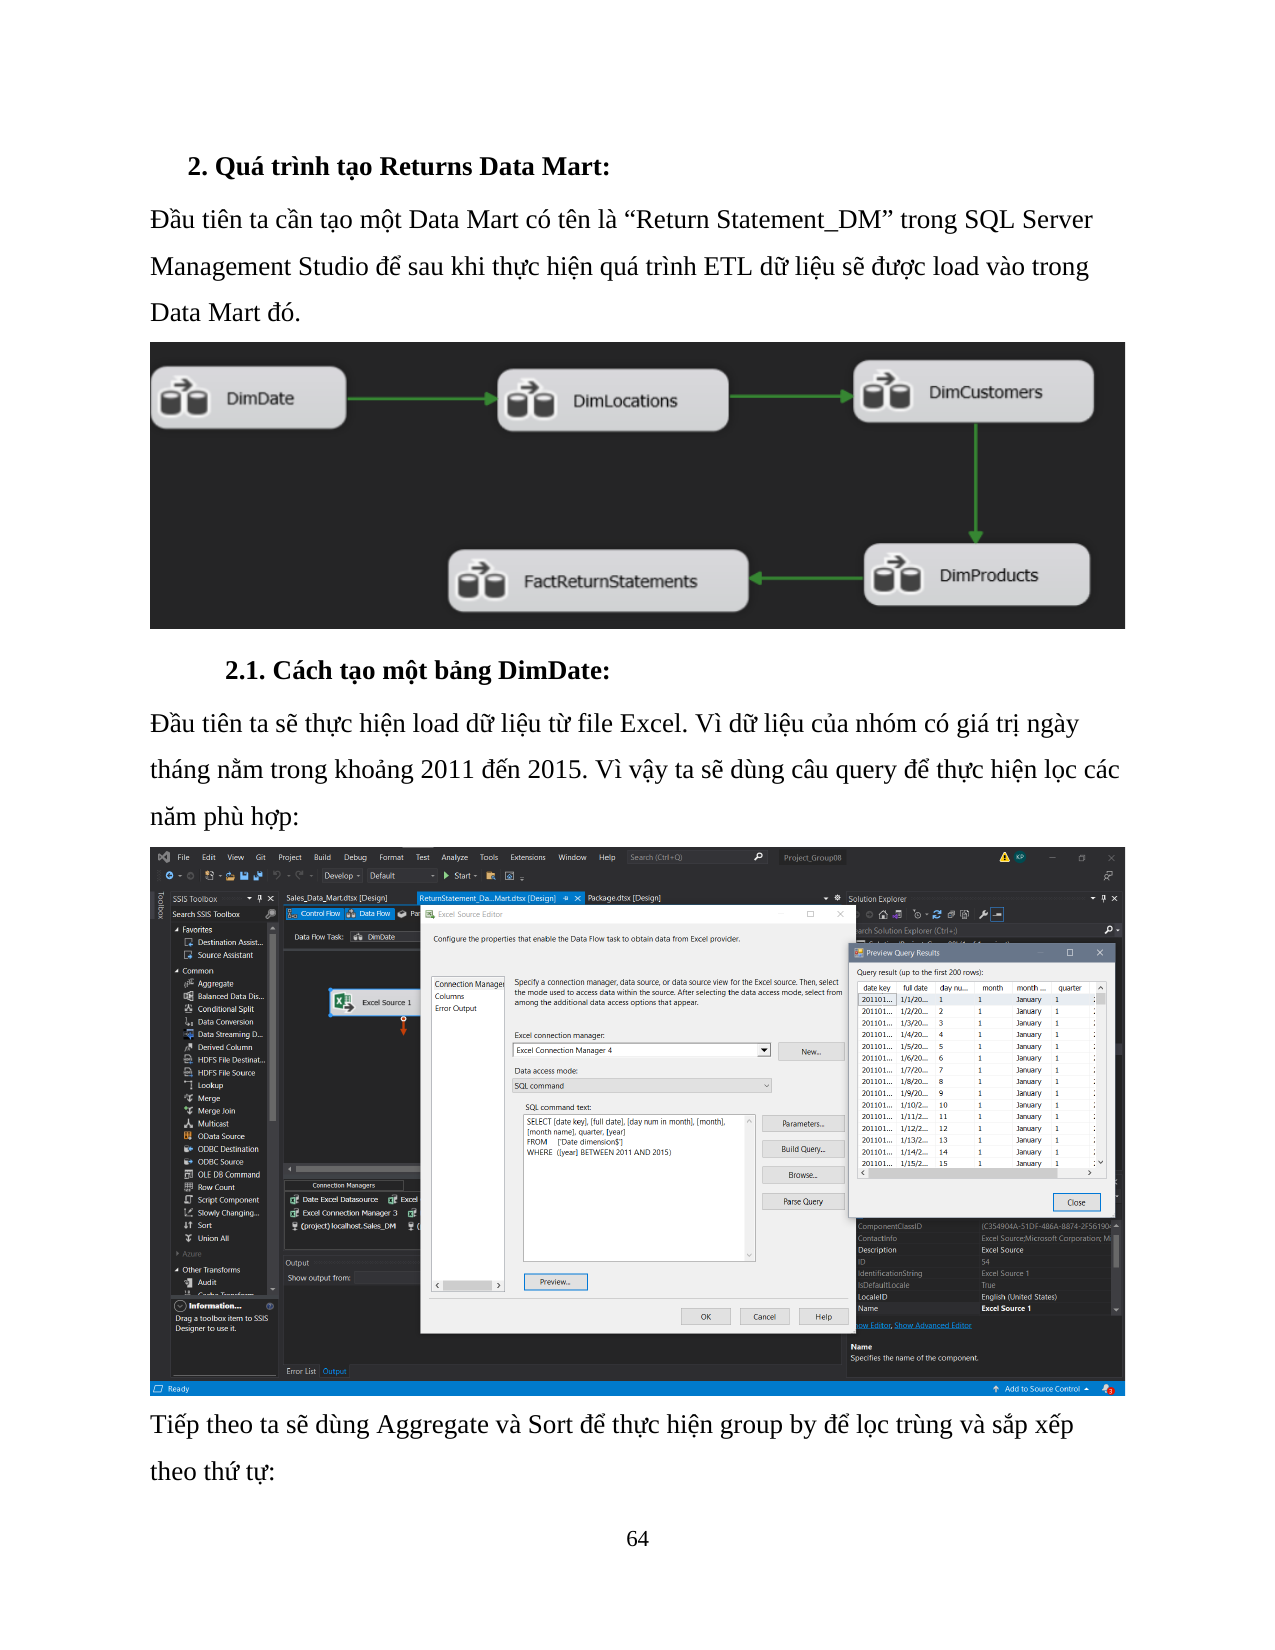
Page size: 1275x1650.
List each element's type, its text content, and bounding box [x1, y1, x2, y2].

text Cách tạo một bảng DimDate: [225, 654, 1125, 685]
picture [150, 342, 1125, 629]
picture [150, 847, 1125, 1396]
text Quá trình tạo Returns Data Mart: [187, 150, 1125, 181]
text Đầu tiên ta cần tạo một Data Mart có tên là “Return Statement_DM” trong SQL Server Management Studio để sau khi thực hiện quá trình ETL dữ liệu sẽ được load vào trong Data Mart đó. [150, 203, 1125, 327]
text Tiếp theo ta sẽ dùng Aggregate và Sort để thực hiện group by để lọc trùng và sắp xếp theo thứ tự: [150, 1408, 1125, 1486]
text Đầu tiên ta sẽ thực hiện load dữ liệu từ file Excel. Vì dữ liệu của nhóm có giá trị ngày tháng nằm trong khoảng 2011 đến 2015. Vì vậy ta sẽ dùng câu query để thực hiện lọc các năm phù hợp: [150, 707, 1125, 831]
